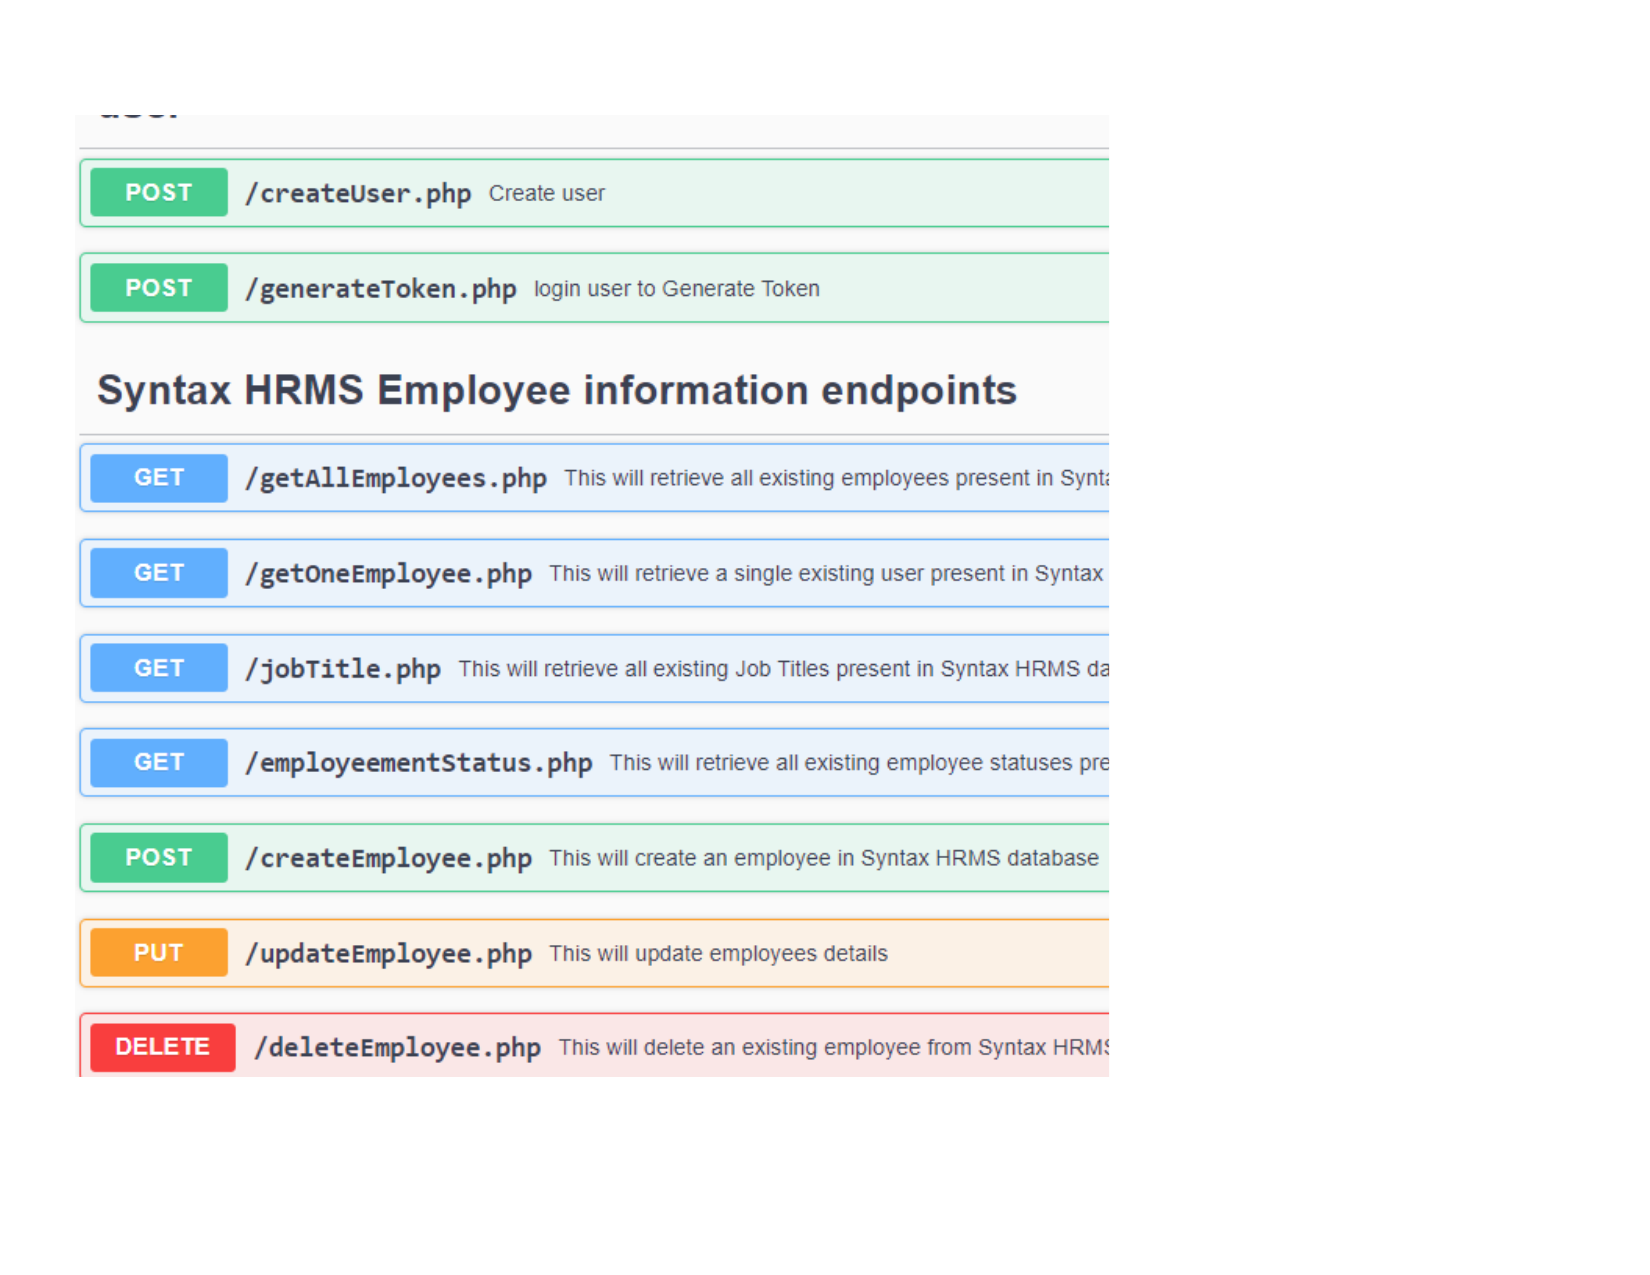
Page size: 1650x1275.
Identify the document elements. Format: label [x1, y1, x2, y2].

picture [75, 115, 1110, 1077]
